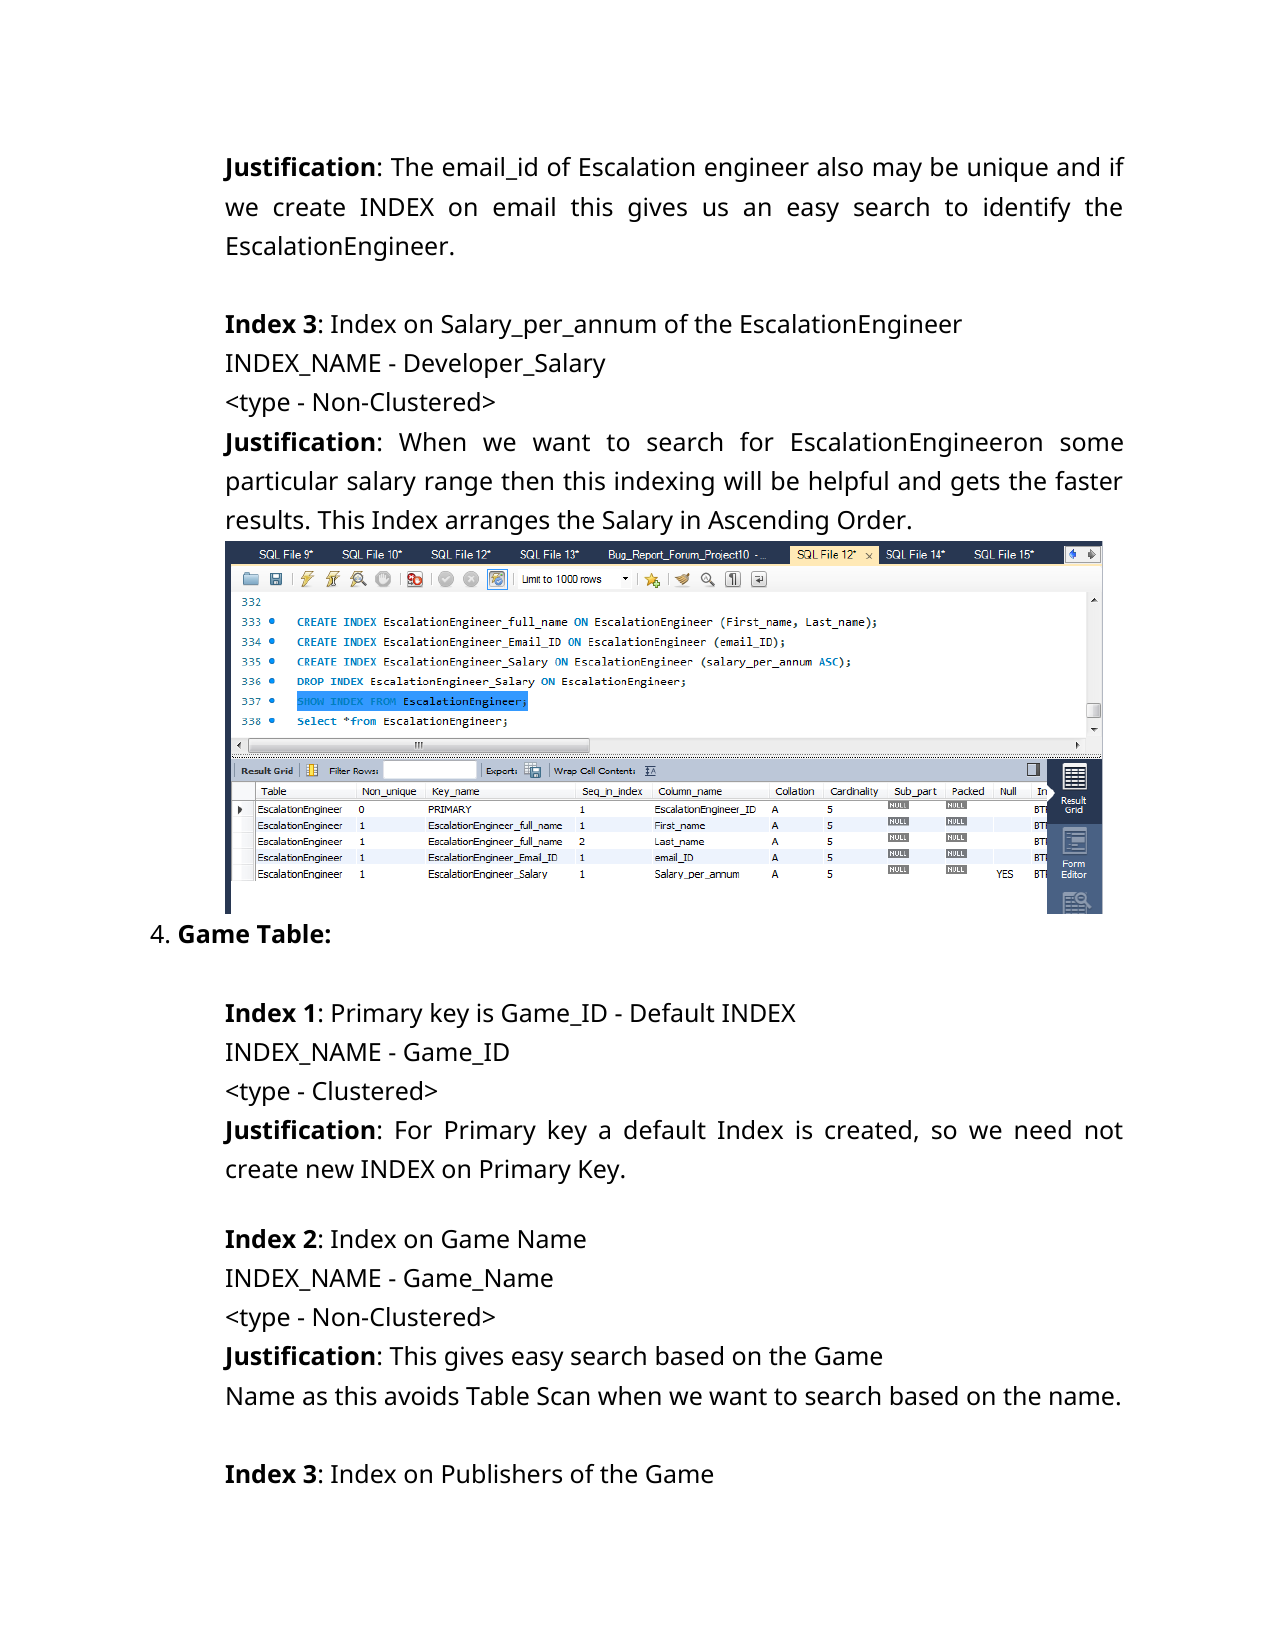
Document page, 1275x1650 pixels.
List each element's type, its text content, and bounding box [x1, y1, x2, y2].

text Justification: The email_id of Escalation engineer also may be unique and if we create INDEX on email this gives us an easy search to identify the EscalationEngineer. [225, 150, 1125, 262]
text Index 3: Index on Publishers of the Game [225, 1456, 1125, 1491]
text Index 1: Primary key is Game_ID - Default INDEX [150, 995, 1125, 1029]
text <type - Clustered> [150, 1074, 1125, 1108]
text Index 2: Index on Game Name [150, 1221, 1125, 1256]
text <type - Non-Clustered> [225, 385, 1125, 419]
text <type - Non-Clustered> [150, 1300, 1125, 1334]
text Justification: This gives easy search based on the Game [225, 1339, 1125, 1373]
text Index 3: Index on Salary_per_annum of the EscalationEngineer [225, 307, 1125, 341]
picture [225, 541, 1103, 914]
text INDEX_NAME - Developer_Salary [225, 346, 1125, 380]
text 4. Game Table: [150, 917, 1125, 951]
text Justification: When we want to search for EscalationEngineeron some particular salary range then this indexing will be helpful and gets the faster results. This Index arranges the Salary in Ascending Order. [225, 424, 1125, 537]
text INDEX_NAME - Game_ID [225, 1034, 1125, 1069]
text Name as this avoids Table Scan when we want to search based on the name. [225, 1378, 1125, 1412]
text Justification: For Primary key a default Index is created, so we need not create new INDEX on Primary Key. [225, 1113, 1125, 1186]
text INDEX_NAME - Game_Name [150, 1261, 1125, 1295]
